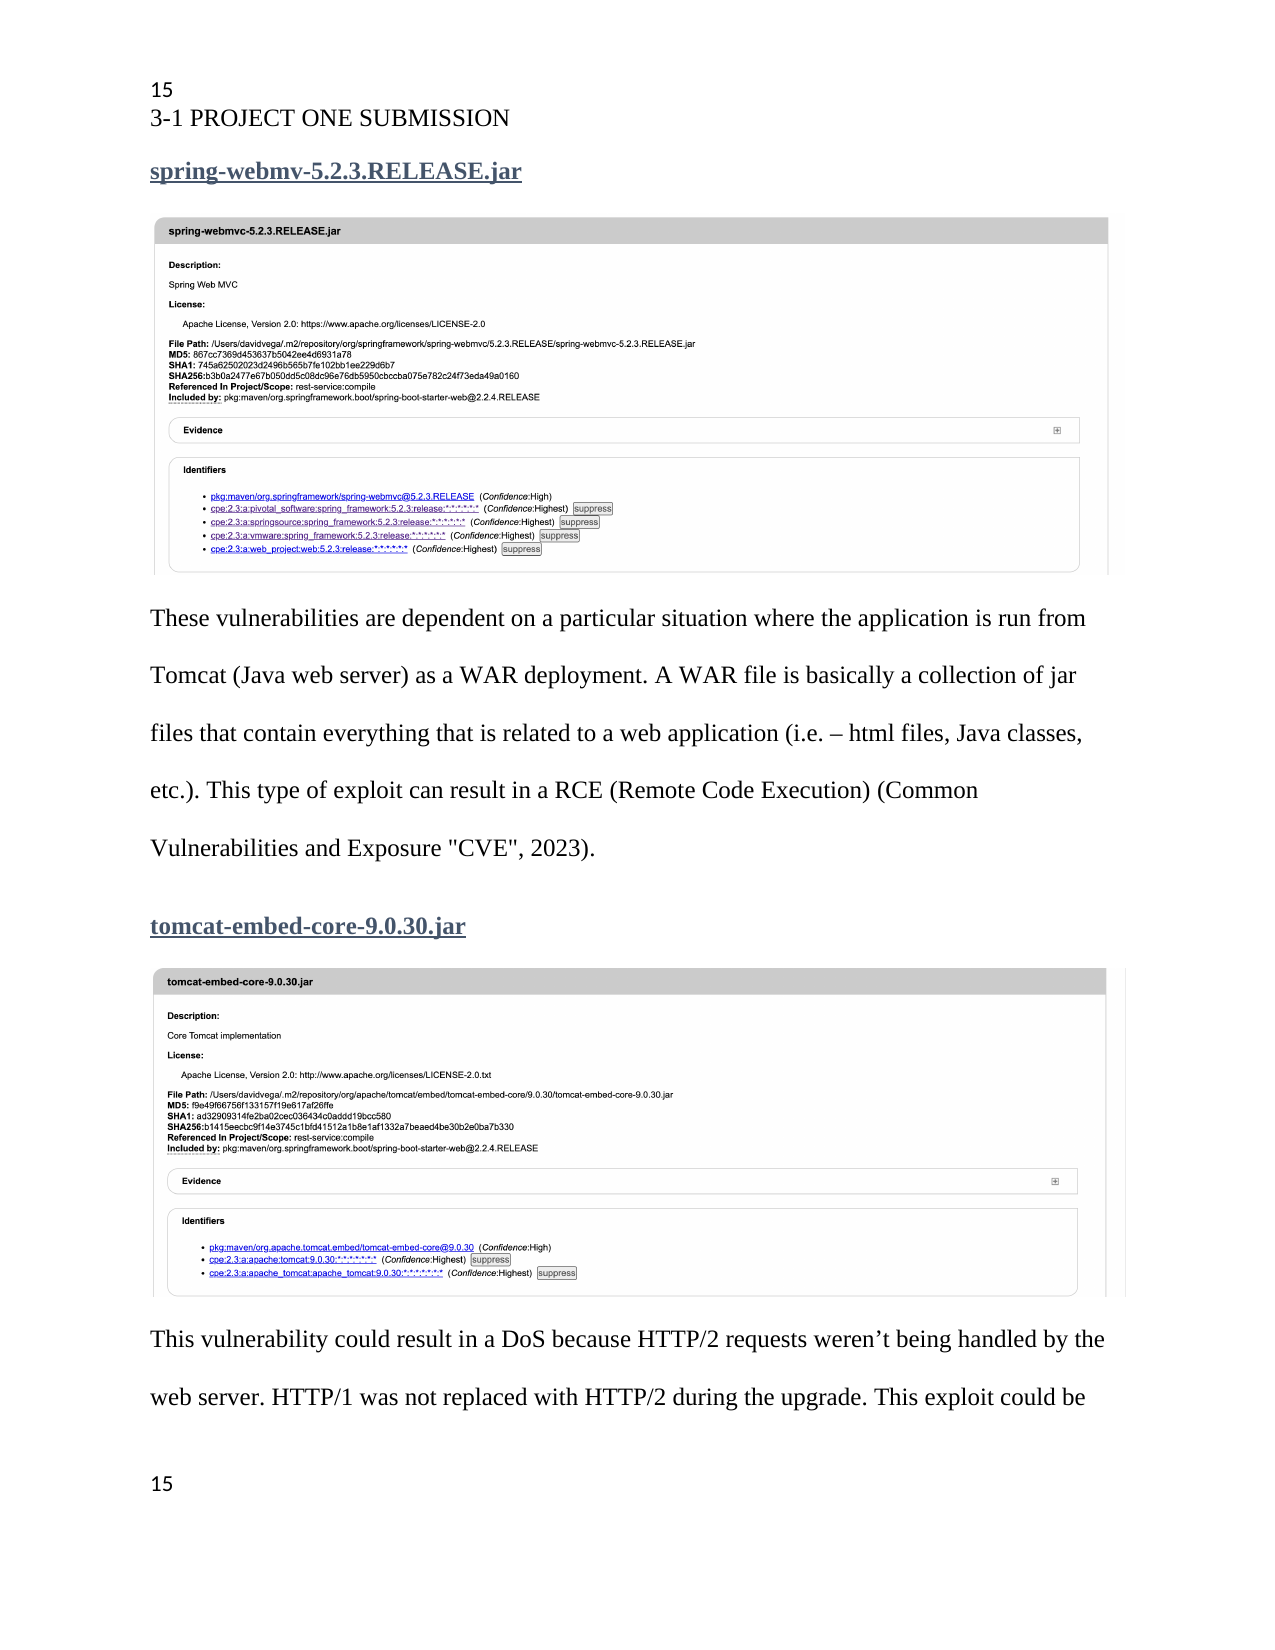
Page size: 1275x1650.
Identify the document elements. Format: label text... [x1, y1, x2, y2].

picture [150, 213, 1125, 575]
subtitle spring-webmv-5.2.3.RELEASE.jar [150, 156, 1125, 185]
text These vulnerabilities are dependent on a particular situation where the application is run from Tomcat (Java web server) as a WAR deployment. A WAR file is basically a collection of jar files that contain everything that is related to a web application (i.e. – html files, Java classes, etc.). This type of exploit can result in a RCE (Remote Code Execution) . [150, 603, 1125, 862]
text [150, 1324, 1125, 1410]
subtitle tomcat-embed-core-9.0.30.jar [150, 911, 1125, 940]
picture [150, 968, 1125, 1297]
